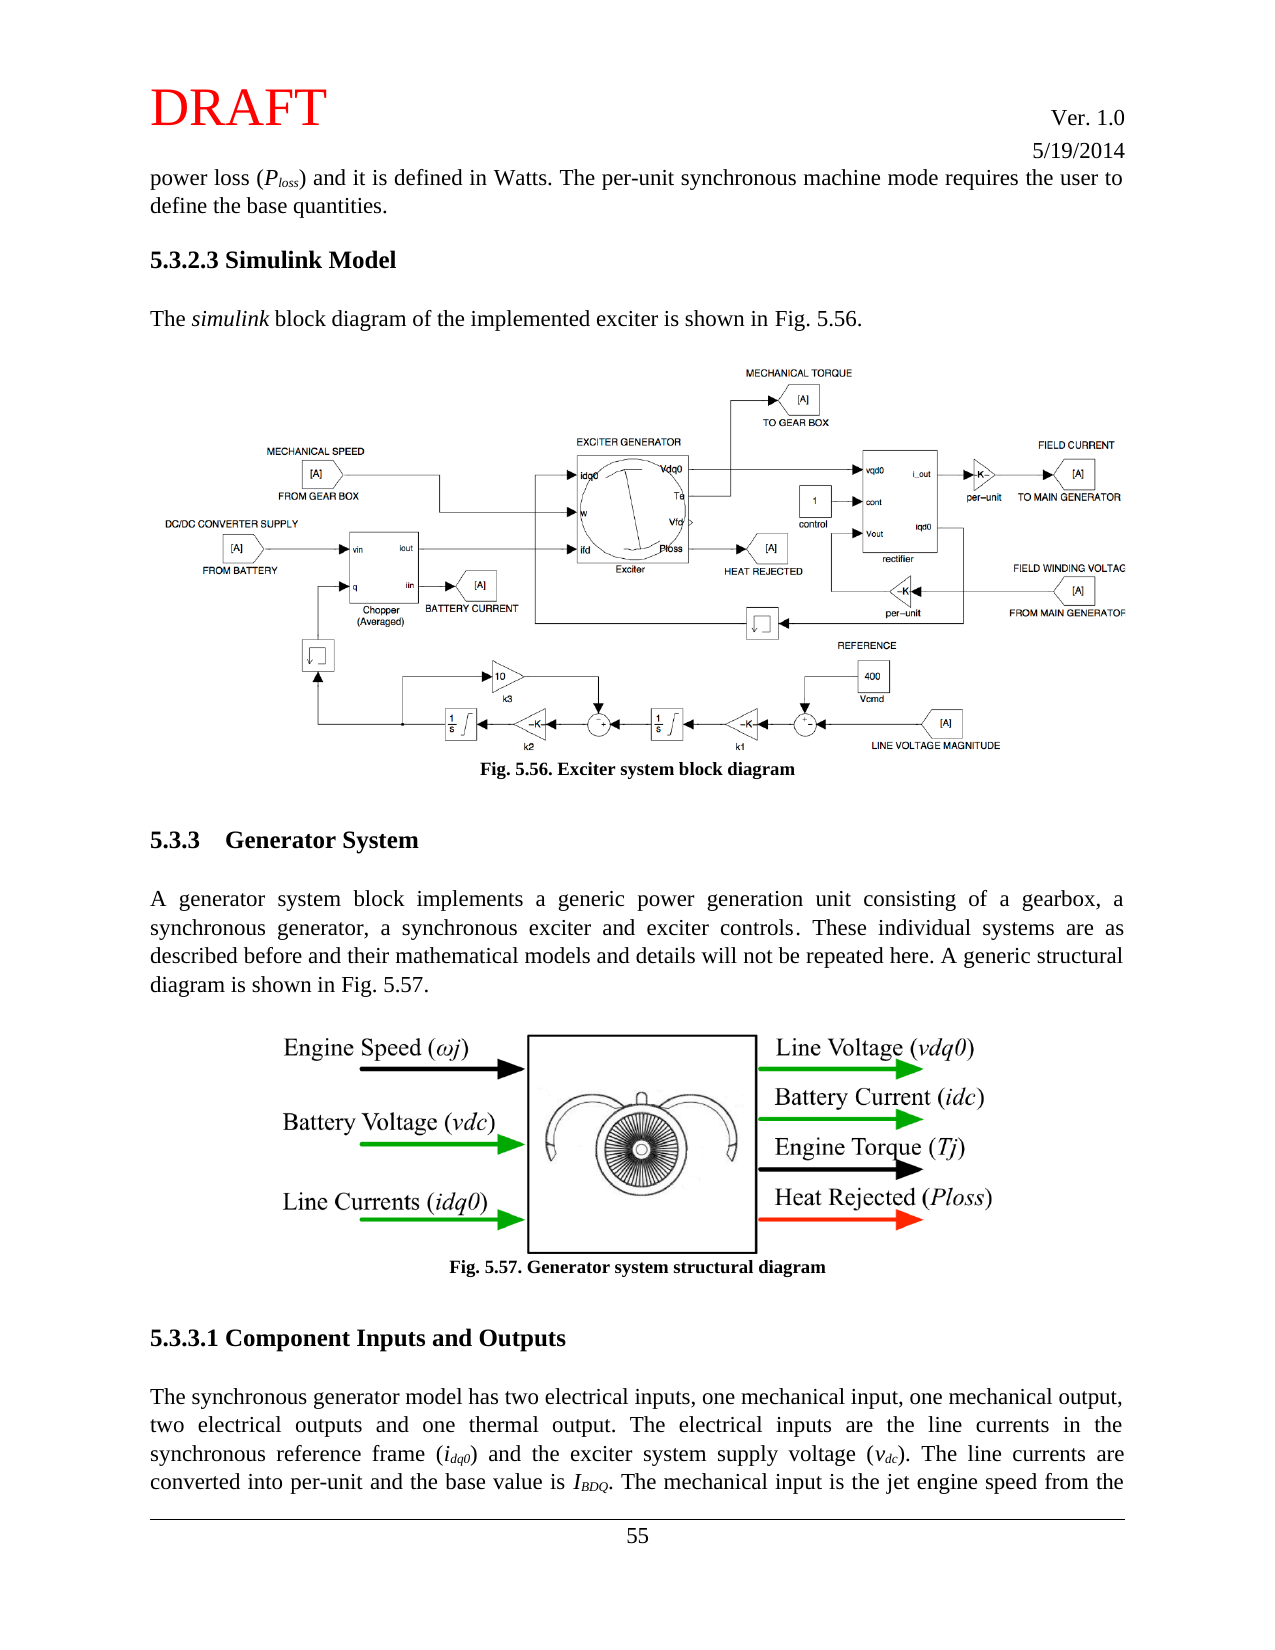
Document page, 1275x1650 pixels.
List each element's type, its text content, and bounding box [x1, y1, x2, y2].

picture [161, 361, 1125, 758]
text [150, 164, 1125, 218]
picture [281, 1028, 994, 1256]
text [150, 1383, 1125, 1494]
subtitle Simulink Model [150, 246, 1125, 274]
subtitle Component Inputs and Outputs [150, 1323, 1125, 1352]
subtitle Generator System [150, 825, 1125, 854]
